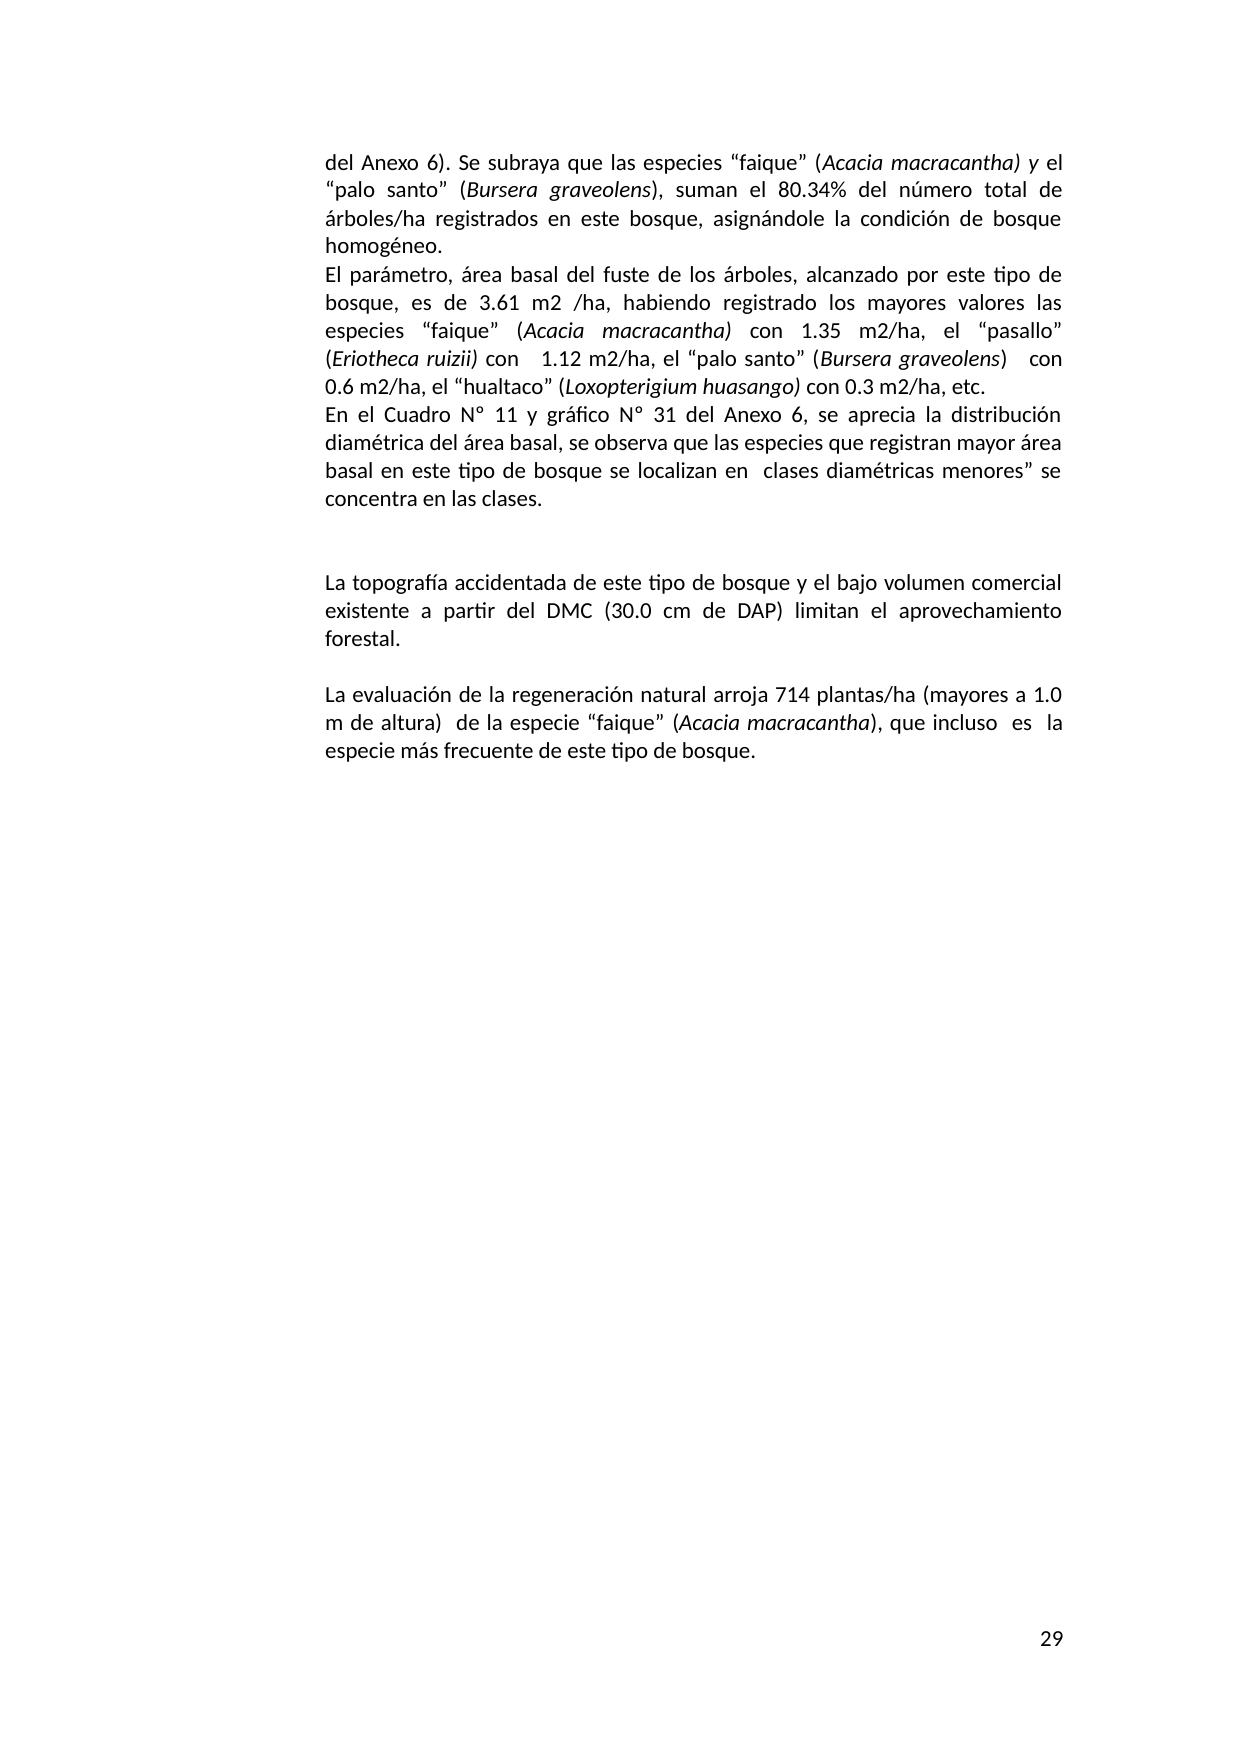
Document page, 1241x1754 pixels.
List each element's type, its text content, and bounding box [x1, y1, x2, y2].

text El parámetro, área basal del fuste de los árboles, alcanzado por este tipo de bosque, es de 3.61 m2 /ha, habiendo registrado los mayores valores las especies “faique” (Acacia macracantha) con 1.35 m2/ha, el “pasallo” (Eriotheca ruizii) con 1.12 m2/ha, el “palo santo” (Bursera graveolens) con 0.6 m2/ha, el “hualtaco” (Loxopterigium huasango) con 0.3 m2/ha, etc. [325, 260, 1063, 400]
text La evaluación de la regeneración natural arroja 714 plantas/ha (mayores a 1.0 m de altura) de la especie “faique” (Acacia macracantha), que incluso es la especie más frecuente de este tipo de bosque. [325, 680, 1063, 764]
text La topografía accidentada de este tipo de bosque y el bajo volumen comercial existente a partir del DMC (30.0 cm de DAP) limitan el aprovechamiento forestal. [325, 568, 1063, 652]
text En el Cuadro Nº 11 y gráfico Nº 31 del Anexo 6, se aprecia la distribución diamétrica del área basal, se observa que las especies que registran mayor área basal en este tipo de bosque se localizan en clases diamétricas menores” se concentra en las clases. [325, 400, 1063, 512]
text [325, 148, 1063, 260]
